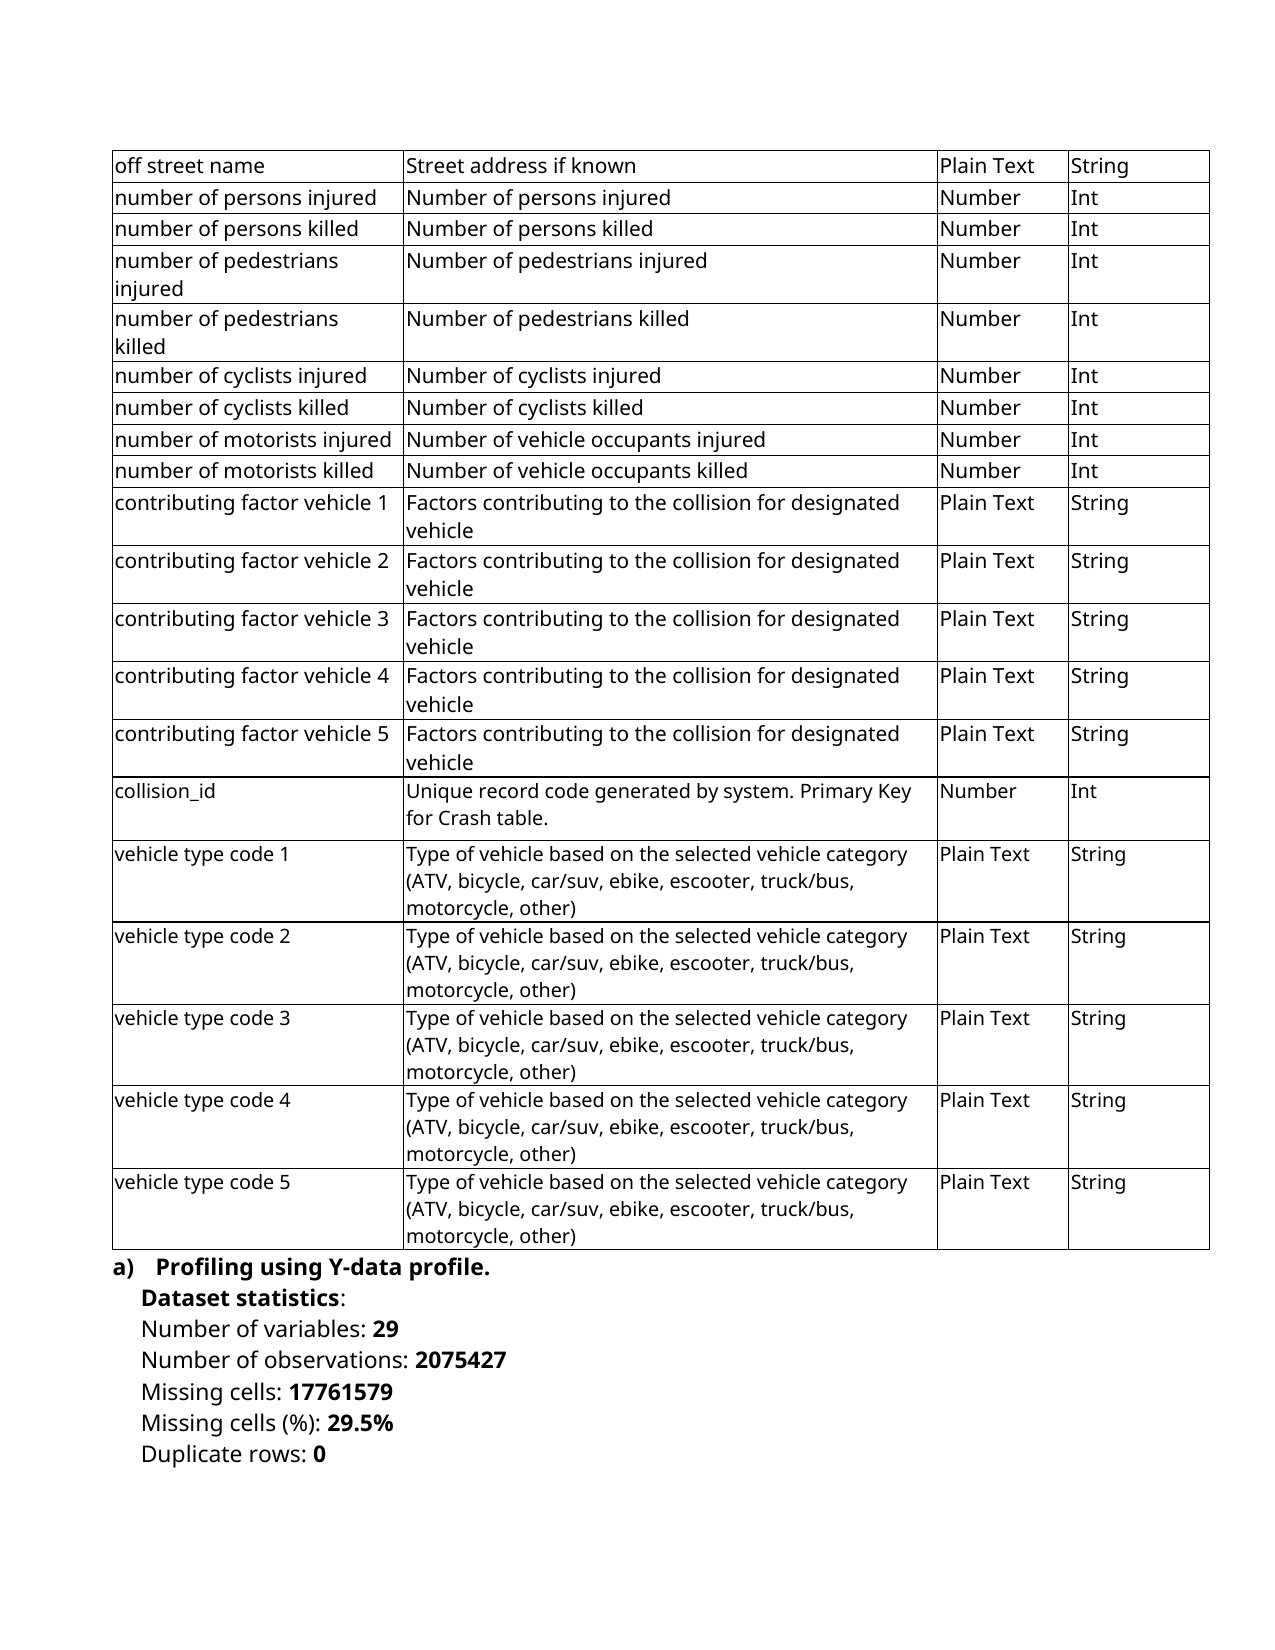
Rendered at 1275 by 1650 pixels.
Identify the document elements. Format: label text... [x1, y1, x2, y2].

table_cell off street name [113, 151, 403, 182]
table_cell Number of persons injured [404, 183, 937, 213]
table_cell number of cyclists injured [113, 362, 403, 392]
table_cell String [1069, 923, 1209, 1003]
table_cell Number of vehicle occupants injured [404, 425, 937, 455]
table_cell collision_id [113, 778, 403, 839]
list Duplicate rows: 0 [141, 1438, 1125, 1469]
list Number of variables: 29 [141, 1313, 1125, 1344]
table_cell Int [1069, 425, 1209, 455]
table_cell Int [1069, 362, 1209, 392]
table_cell Number of cyclists injured [404, 362, 937, 392]
table_cell Plain Text [938, 546, 1068, 603]
table_cell Number [938, 456, 1068, 487]
table_cell Plain Text [938, 662, 1068, 718]
table_cell Plain Text [938, 1169, 1068, 1249]
table_cell number of persons killed [113, 214, 403, 245]
table_cell number of pedestrians injured [113, 246, 403, 303]
list Number of observations: 2075427 [141, 1344, 1125, 1375]
table_cell String [1069, 841, 1209, 921]
table_cell contributing factor vehicle 3 [113, 604, 403, 661]
table_cell vehicle type code 3 [113, 1005, 403, 1085]
table_cell number of motorists killed [113, 456, 403, 487]
table_cell String [1069, 604, 1209, 661]
table_cell Factors contributing to the collision for designated vehicle [404, 546, 937, 603]
table_cell Type of vehicle based on the selected vehicle category (ATV, bicycle, car/suv, ebike, escooter, truck/bus, motorcycle, other) [404, 841, 937, 921]
table_cell contributing factor vehicle 5 [113, 720, 403, 776]
table_cell contributing factor vehicle 2 [113, 546, 403, 603]
table_cell Int [1069, 183, 1209, 213]
table_cell Plain Text [938, 151, 1068, 182]
table_cell String [1069, 1005, 1209, 1085]
table_cell Int [1069, 214, 1209, 245]
table_cell Number [938, 362, 1068, 392]
table_cell number of pedestrians killed [113, 304, 403, 361]
table_cell number of motorists injured [113, 425, 403, 455]
table_cell String [1069, 1169, 1209, 1249]
table_cell Number [938, 425, 1068, 455]
table_cell String [1069, 151, 1209, 182]
table_cell Street address if known [404, 151, 937, 182]
table_cell vehicle type code 4 [113, 1086, 403, 1167]
table_cell Int [1069, 246, 1209, 303]
list Missing cells (%): 29.5% [141, 1407, 1125, 1438]
table_cell Factors contributing to the collision for designated vehicle [404, 488, 937, 545]
list Missing cells: 17761579 [141, 1375, 1125, 1407]
table_cell Factors contributing to the collision for designated vehicle [404, 720, 937, 776]
table_cell Int [1069, 778, 1209, 839]
table_cell Number [938, 214, 1068, 245]
table_cell Plain Text [938, 604, 1068, 661]
table_cell Type of vehicle based on the selected vehicle category (ATV, bicycle, car/suv, ebike, escooter, truck/bus, motorcycle, other) [404, 1086, 937, 1167]
table_cell Number of cyclists killed [404, 393, 937, 424]
table_cell Number of persons killed [404, 214, 937, 245]
list Profiling using Y-data profile. [112, 1250, 1125, 1282]
table_cell Number [938, 304, 1068, 361]
table_cell Int [1069, 393, 1209, 424]
table_cell contributing factor vehicle 1 [113, 488, 403, 545]
table_cell Plain Text [938, 488, 1068, 545]
table_cell vehicle type code 1 [113, 841, 403, 921]
table_cell Plain Text [938, 1086, 1068, 1167]
table_cell Number [938, 393, 1068, 424]
table_cell String [1069, 1086, 1209, 1167]
table_cell Int [1069, 456, 1209, 487]
table_cell Number of pedestrians injured [404, 246, 937, 303]
table_cell Plain Text [938, 720, 1068, 776]
table_cell Unique record code generated by system. Primary Key for Crash table. [404, 778, 937, 839]
table_cell Plain Text [938, 1005, 1068, 1085]
table_cell Number [938, 246, 1068, 303]
table_cell String [1069, 546, 1209, 603]
table_cell vehicle type code 2 [113, 923, 403, 1003]
table_cell String [1069, 662, 1209, 718]
table_cell vehicle type code 5 [113, 1169, 403, 1249]
table_cell contributing factor vehicle 4 [113, 662, 403, 718]
table_cell Type of vehicle based on the selected vehicle category (ATV, bicycle, car/suv, ebike, escooter, truck/bus, motorcycle, other) [404, 1169, 937, 1249]
table_cell Factors contributing to the collision for designated vehicle [404, 662, 937, 718]
table_cell number of cyclists killed [113, 393, 403, 424]
table_cell Number of pedestrians killed [404, 304, 937, 361]
table_cell number of persons injured [113, 183, 403, 213]
table_cell Type of vehicle based on the selected vehicle category (ATV, bicycle, car/suv, ebike, escooter, truck/bus, motorcycle, other) [404, 1005, 937, 1085]
table_cell String [1069, 488, 1209, 545]
table_cell Int [1069, 304, 1209, 361]
table_cell Number [938, 778, 1068, 839]
table_cell Factors contributing to the collision for designated vehicle [404, 604, 937, 661]
table_cell Plain Text [938, 923, 1068, 1003]
table_cell Type of vehicle based on the selected vehicle category (ATV, bicycle, car/suv, ebike, escooter, truck/bus, motorcycle, other) [404, 923, 937, 1003]
table_cell String [1069, 720, 1209, 776]
table_cell Number of vehicle occupants killed [404, 456, 937, 487]
table_cell Number [938, 183, 1068, 213]
table_cell Plain Text [938, 841, 1068, 921]
list Dataset statistics: [141, 1282, 1125, 1313]
